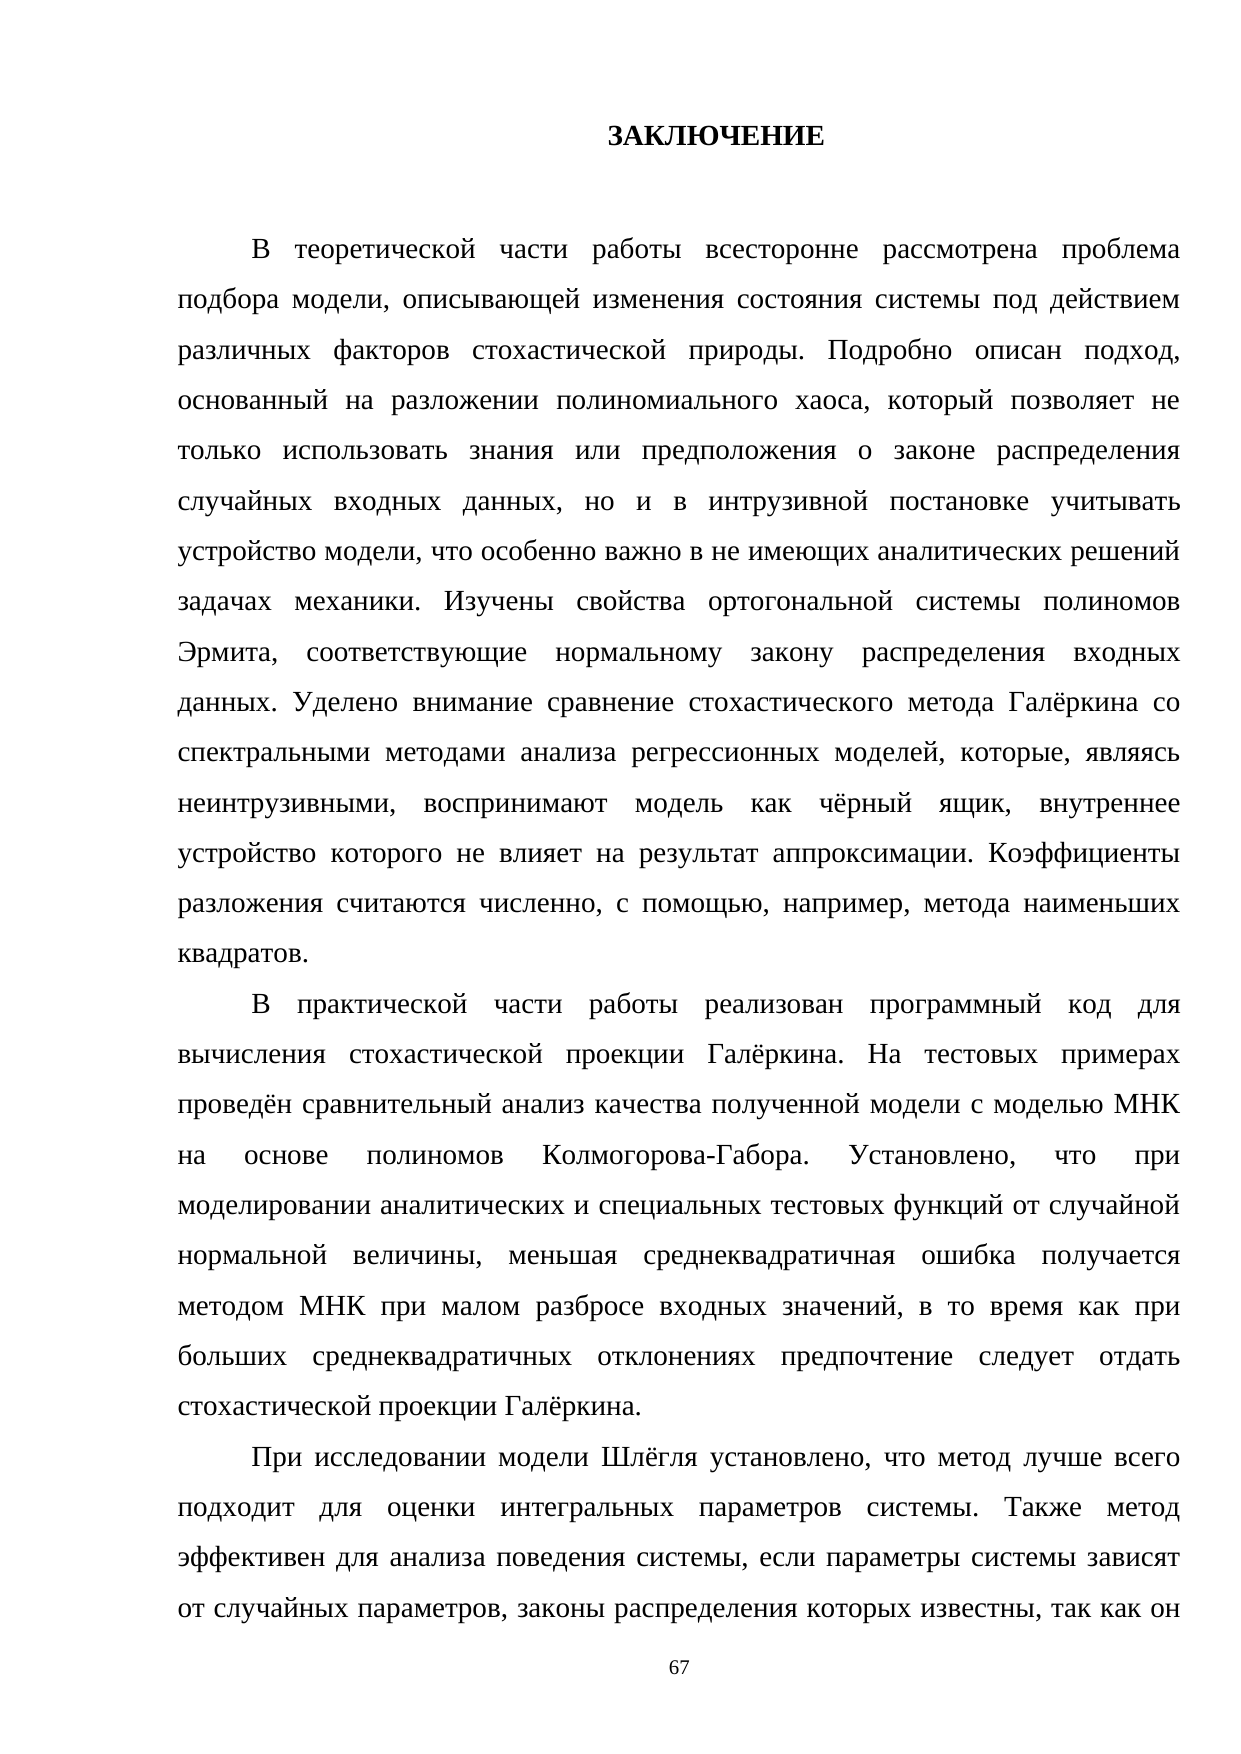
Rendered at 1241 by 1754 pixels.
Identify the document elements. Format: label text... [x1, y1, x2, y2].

subtitle ЗАКЛЮЧЕНИЕ [177, 118, 1181, 152]
text В теоретической части работы всесторонне рассмотрена проблема подбора модели, описывающей изменения состояния системы под действием различных факторов стохастической природы. Подробно описан подход, основанный на разложении полиномиального хаоса, который позволяет не только использовать знания или предположения о законе распределения случайных входных данных, но и в интрузивной постановке учитывать устройство модели, что особенно важно в не имеющих аналитических решений задачах механики. Изучены свойства ортогональной системы полиномов Эрмита, соответствующие нормальному закону распределения входных данных. Уделено внимание сравнение стохастического метода Галёркина со спектральными методами анализа регрессионных моделей, которые, являясь неинтрузивными, воспринимают модель как чёрный ящик, внутреннее устройство которого не влияет на результат аппроксимации. Коэффициенты разложения считаются численно, с помощью, например, метода наименьших квадратов. [177, 231, 1181, 969]
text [177, 1439, 1181, 1623]
text В практической части работы реализован программный код для вычисления стохастической проекции Галёркина. На тестовых примерах проведён сравнительный анализ качества полученной модели с моделью МНК на основе полиномов Колмогорова-Габора. Установлено, что при моделировании аналитических и специальных тестовых функций от случайной нормальной величины, меньшая среднеквадратичная ошибка получается методом МНК при малом разбросе входных значений, в то время как при больших среднеквадратичных отклонениях предпочтение следует отдать стохастической проекции Галёркина. [177, 986, 1181, 1422]
